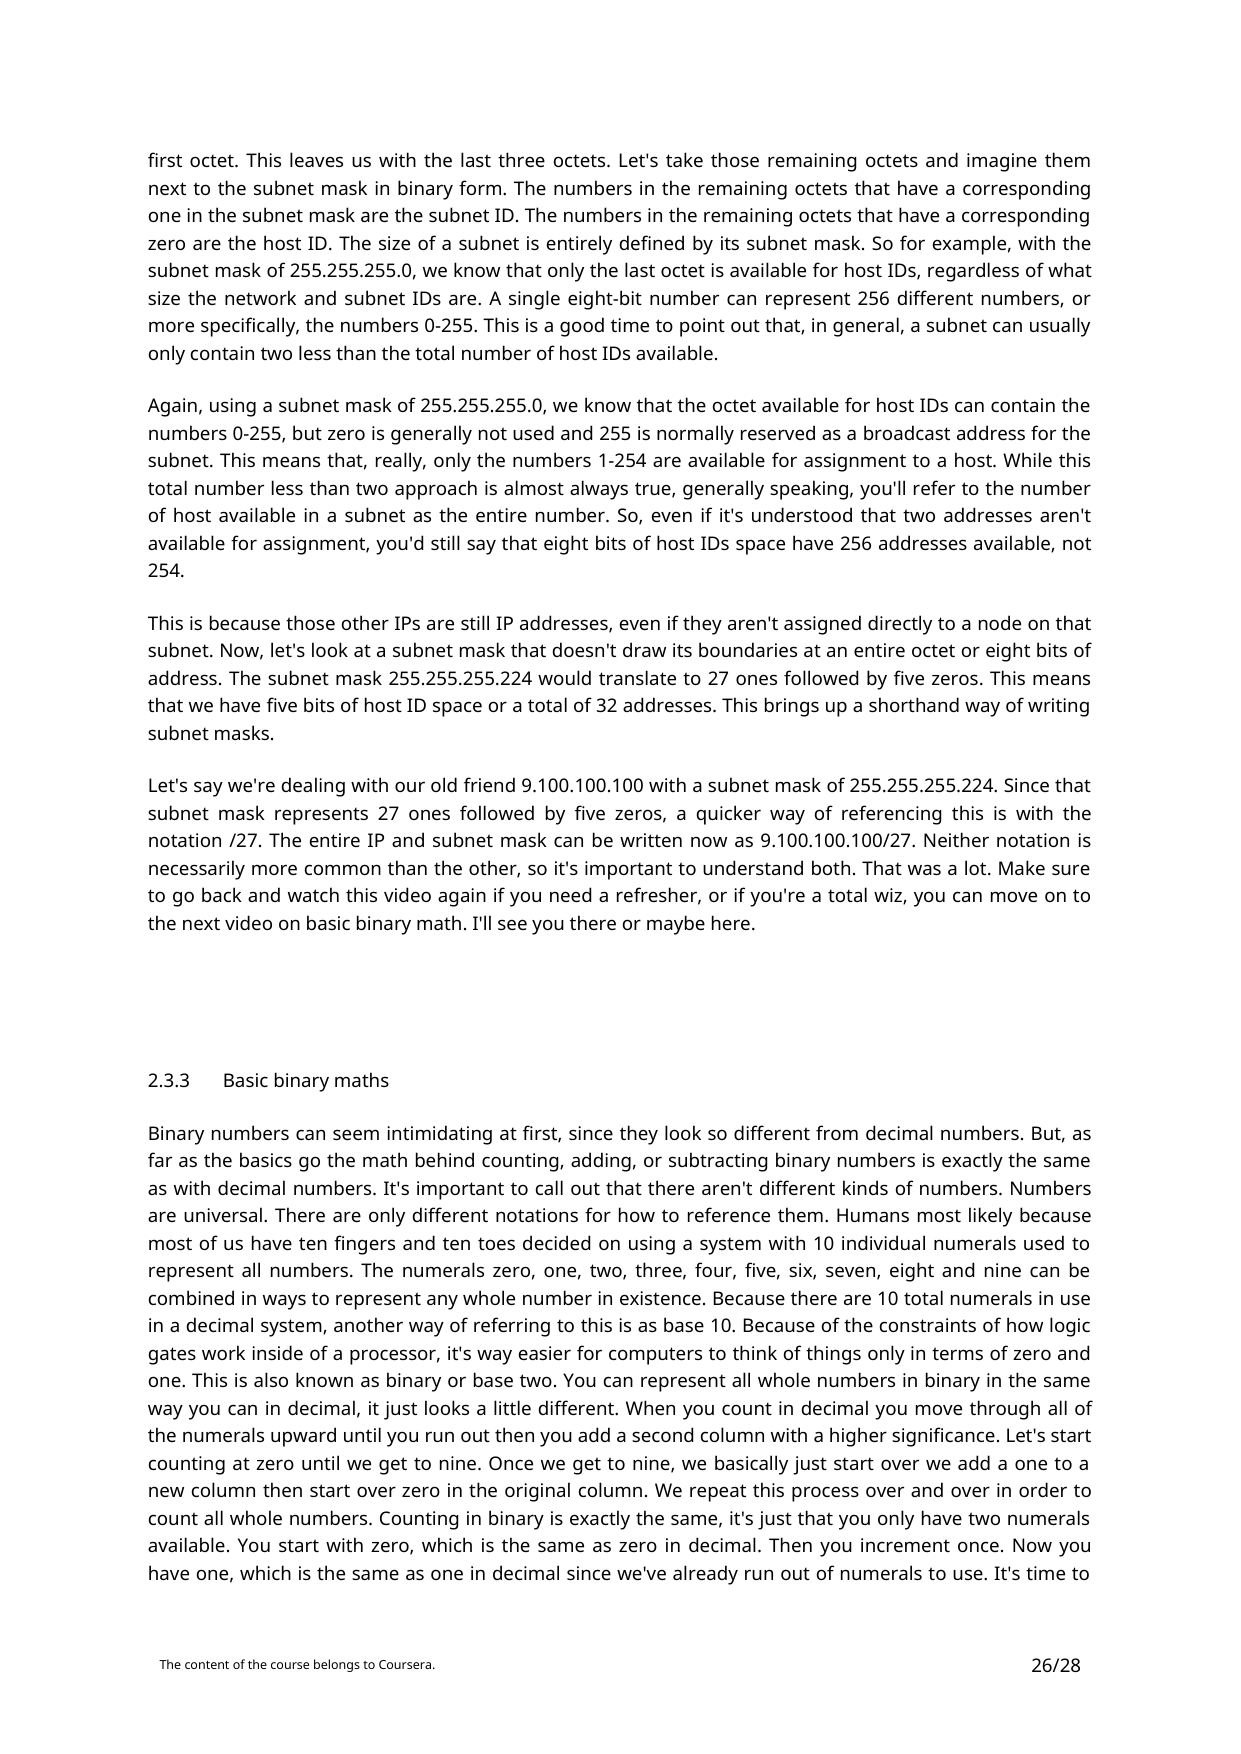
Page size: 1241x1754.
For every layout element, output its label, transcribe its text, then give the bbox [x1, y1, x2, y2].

text Let's say we're dealing with our old friend 9.100.100.100 with a subnet mask of 255.255.255.224. Since that subnet mask represents 27 ones followed by five zeros, a quicker way of referencing this is with the notation /27. The entire IP and subnet mask can be written now as 9.100.100.100/27. Neither notation is necessarily more common than the other, so it's important to understand both. That was a lot. Make sure to go back and watch this video again if you need a refresher, or if you're a total wiz, you can move on to the next video on basic binary math. I'll see you there or maybe here. [148, 773, 1093, 936]
text Again, using a subnet mask of 255.255.255.0, we know that the octet available for host IDs can contain the numbers 0-255, but zero is generally not used and 255 is normally reserved as a broadcast address for the subnet. This means that, really, only the numbers 1-254 are available for assignment to a host. While this total number less than two approach is almost always true, generally speaking, you'll refer to the number of host available in a subnet as the entire number. So, even if it's understood that two addresses aren't available for assignment, you'd still say that eight bits of host IDs space have 256 addresses available, not 254. [148, 393, 1093, 583]
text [148, 148, 1093, 366]
text This is because those other IPs are still IP addresses, even if they aren't assigned directly to a node on that subnet. Now, let's look at a subnet mask that doesn't draw its boundaries at an entire octet or eight bits of address. The subnet mask 255.255.255.224 would translate to 27 ones followed by five zeros. This means that we have five bits of host ID space or a total of 32 addresses. This brings up a shorthand way of writing subnet masks. [148, 610, 1093, 746]
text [148, 1120, 1093, 1586]
subtitle Basic binary maths [148, 1068, 1093, 1093]
